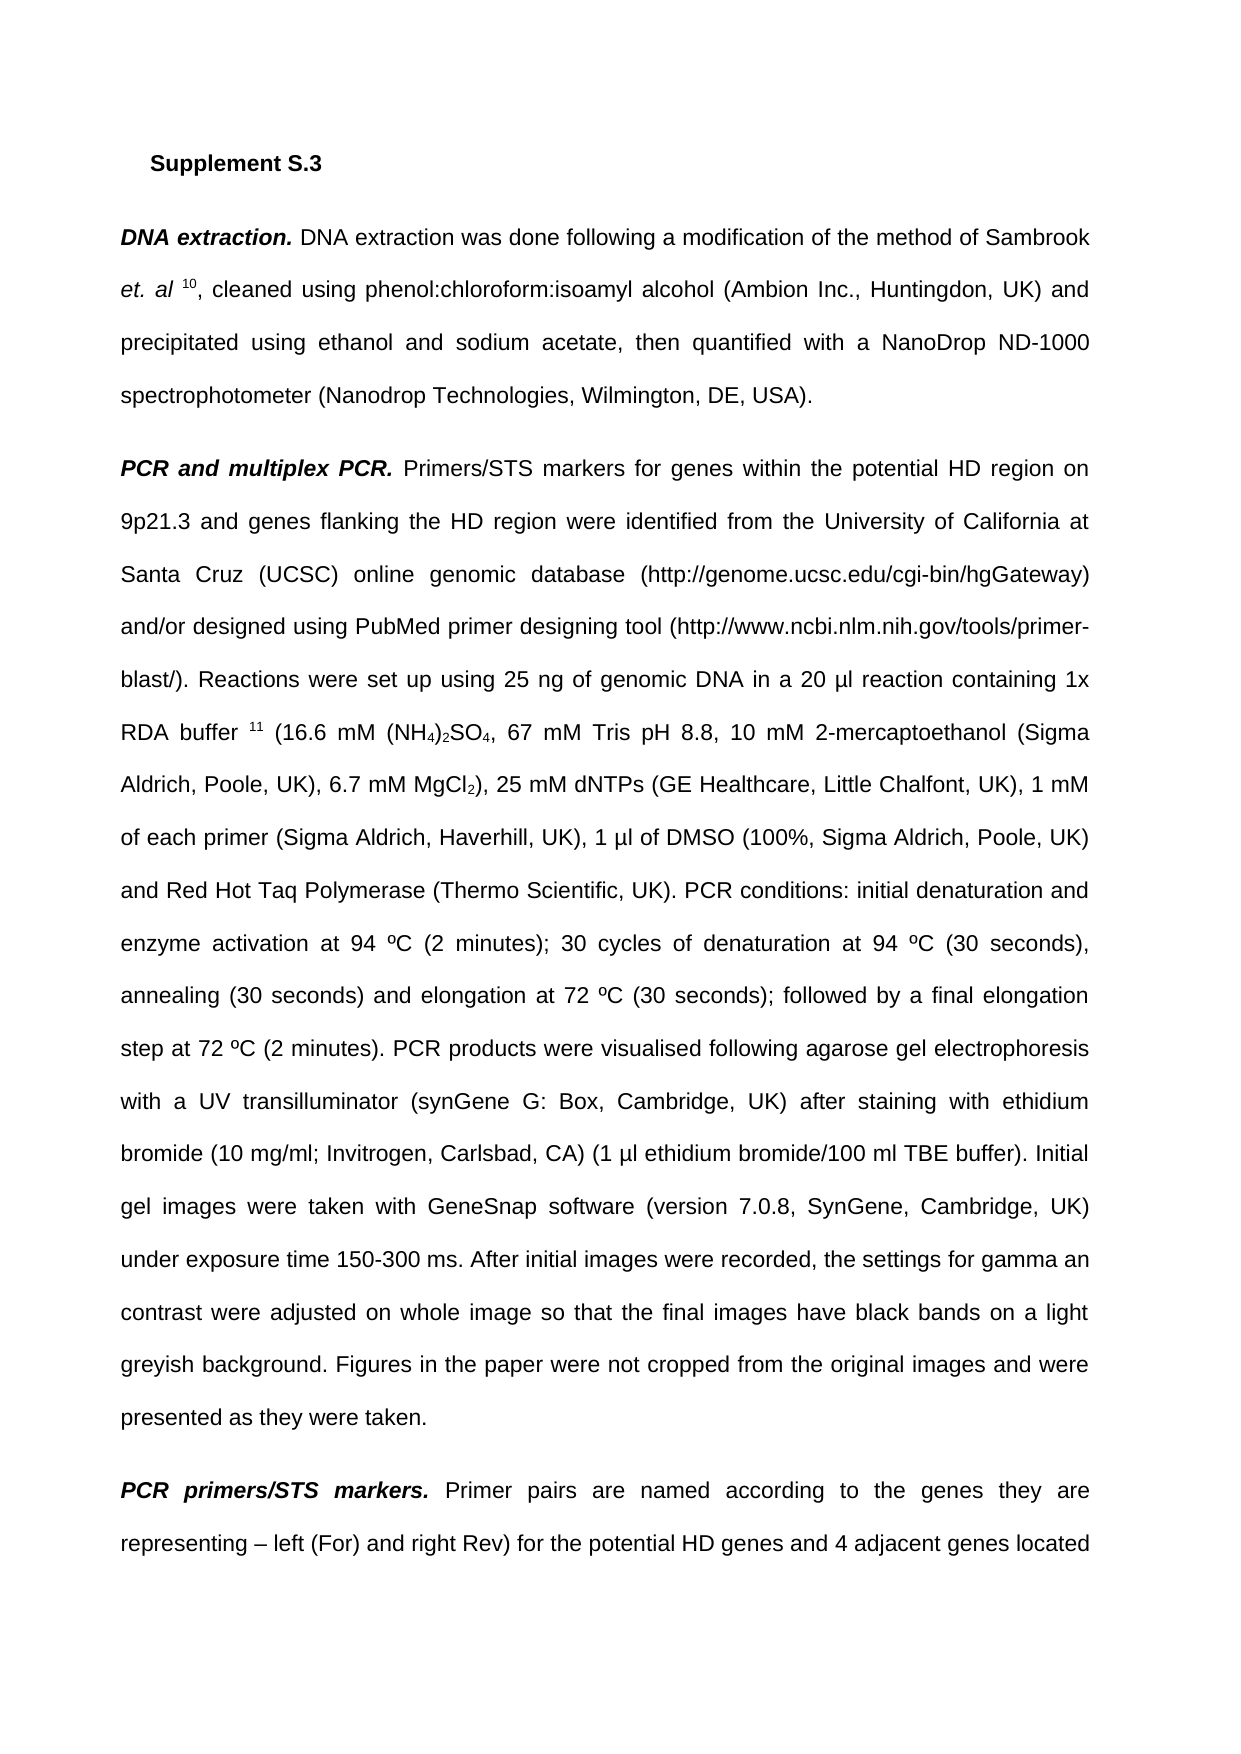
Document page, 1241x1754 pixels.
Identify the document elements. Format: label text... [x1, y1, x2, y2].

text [120, 1477, 1090, 1557]
text DNA extraction. DNA extraction was done following a modification of the method of Sambrook et. al 10, cleaned using phenol:chloroform:isoamyl alcohol (Ambion Inc., Huntingdon, UK) and precipitated using ethanol and sodium acetate, then quantified with a NanoDrop ND-1000 spectrophotometer (Nanodrop Technologies, Wilmington, DE, USA). [120, 223, 1090, 408]
text Supplement S.3 [91, 150, 1090, 176]
text PCR and multiplex PCR. Primers/STS markers for genes within the potential HD region on 9p21.3 and genes flanking the HD region were identified from the University of California at Santa Cruz (UCSC) online genomic database (http://genome.ucsc.edu/cgi-bin/hgGateway) and/or designed using PubMed primer designing tool (http://www.ncbi.nlm.nih.gov/tools/primer-blast/). Reactions were set up using 25 ng of genomic DNA in a 20 µl reaction containing 1x RDA buffer 11 (16.6 mM (NH4)2SO4, 67 mM Tris pH 8.8, 10 mM 2-mercaptoethanol (Sigma Aldrich, Poole, UK), 6.7 mM MgCl2), 25 mM dNTPs (GE Healthcare, Little Chalfont, UK), 1 mM of each primer (Sigma Aldrich, Haverhill, UK), 1 µl of DMSO (100%, Sigma Aldrich, Poole, UK) and Red Hot Taq Polymerase (Thermo Scientific, UK). PCR conditions: initial denaturation and enzyme activation at 94 ºC (2 minutes); 30 cycles of denaturation at 94 ºC (30 seconds), annealing (30 seconds) and elongation at 72 ºC (30 seconds); followed by a final elongation step at 72 ºC (2 minutes). PCR products were visualised following agarose gel electrophoresis with a UV transilluminator (synGene G: Box, Cambridge, UK) after staining with ethidium bromide (10 mg/ml; Invitrogen, Carlsbad, CA) (1 µl ethidium bromide/100 ml TBE buffer). Initial gel images were taken with GeneSnap software (version 7.0.8, SynGene, Cambridge, UK) under exposure time 150-300 ms. After initial images were recorded, the settings for gamma an contrast were adjusted on whole image so that the final images have black bands on a light greyish background. Figures in the paper were not cropped from the original images and were presented as they were taken. [120, 455, 1090, 1430]
